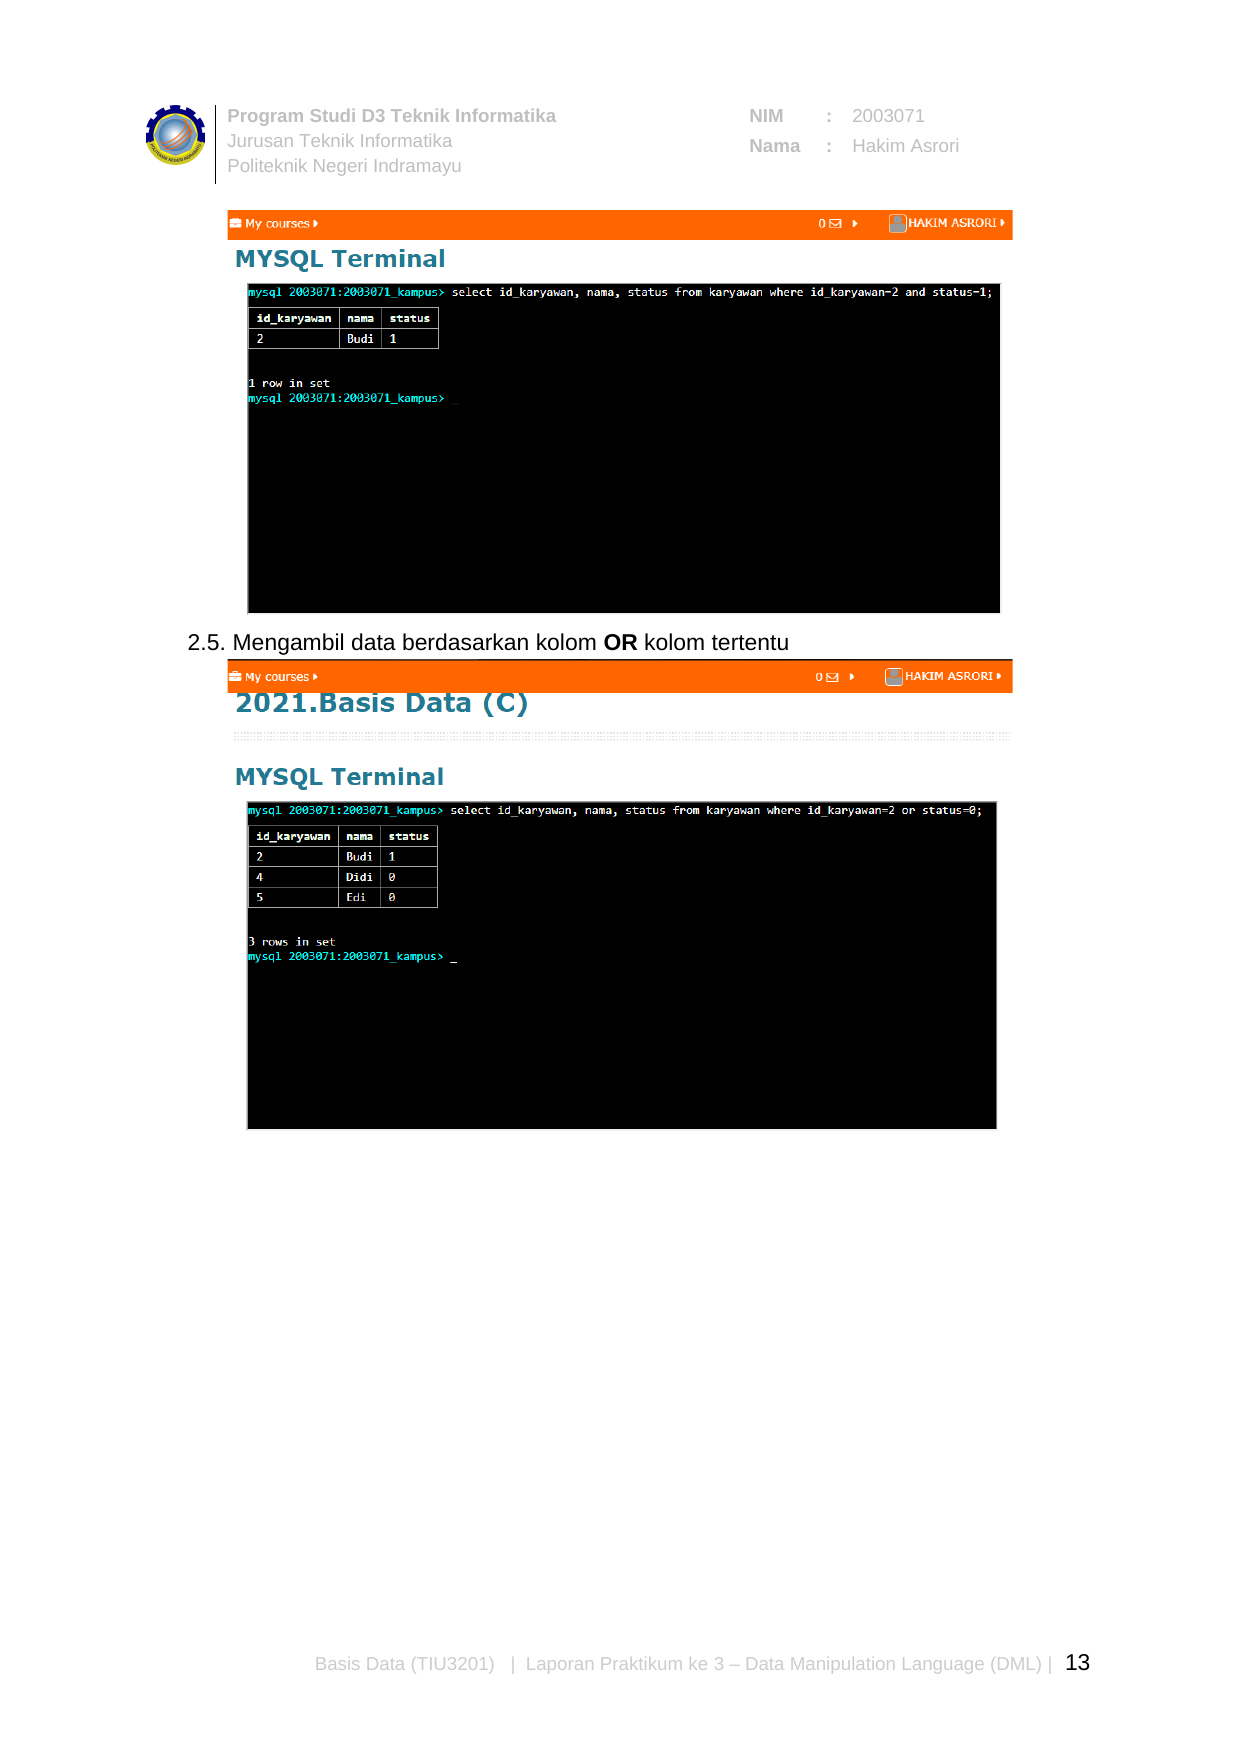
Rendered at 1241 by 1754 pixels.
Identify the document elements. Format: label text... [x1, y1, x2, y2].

list Mengambil data berdasarkan kolom OR kolom tertentu [187, 629, 1090, 656]
picture [146, 105, 205, 165]
picture [227, 210, 1013, 626]
picture [227, 659, 1013, 1138]
